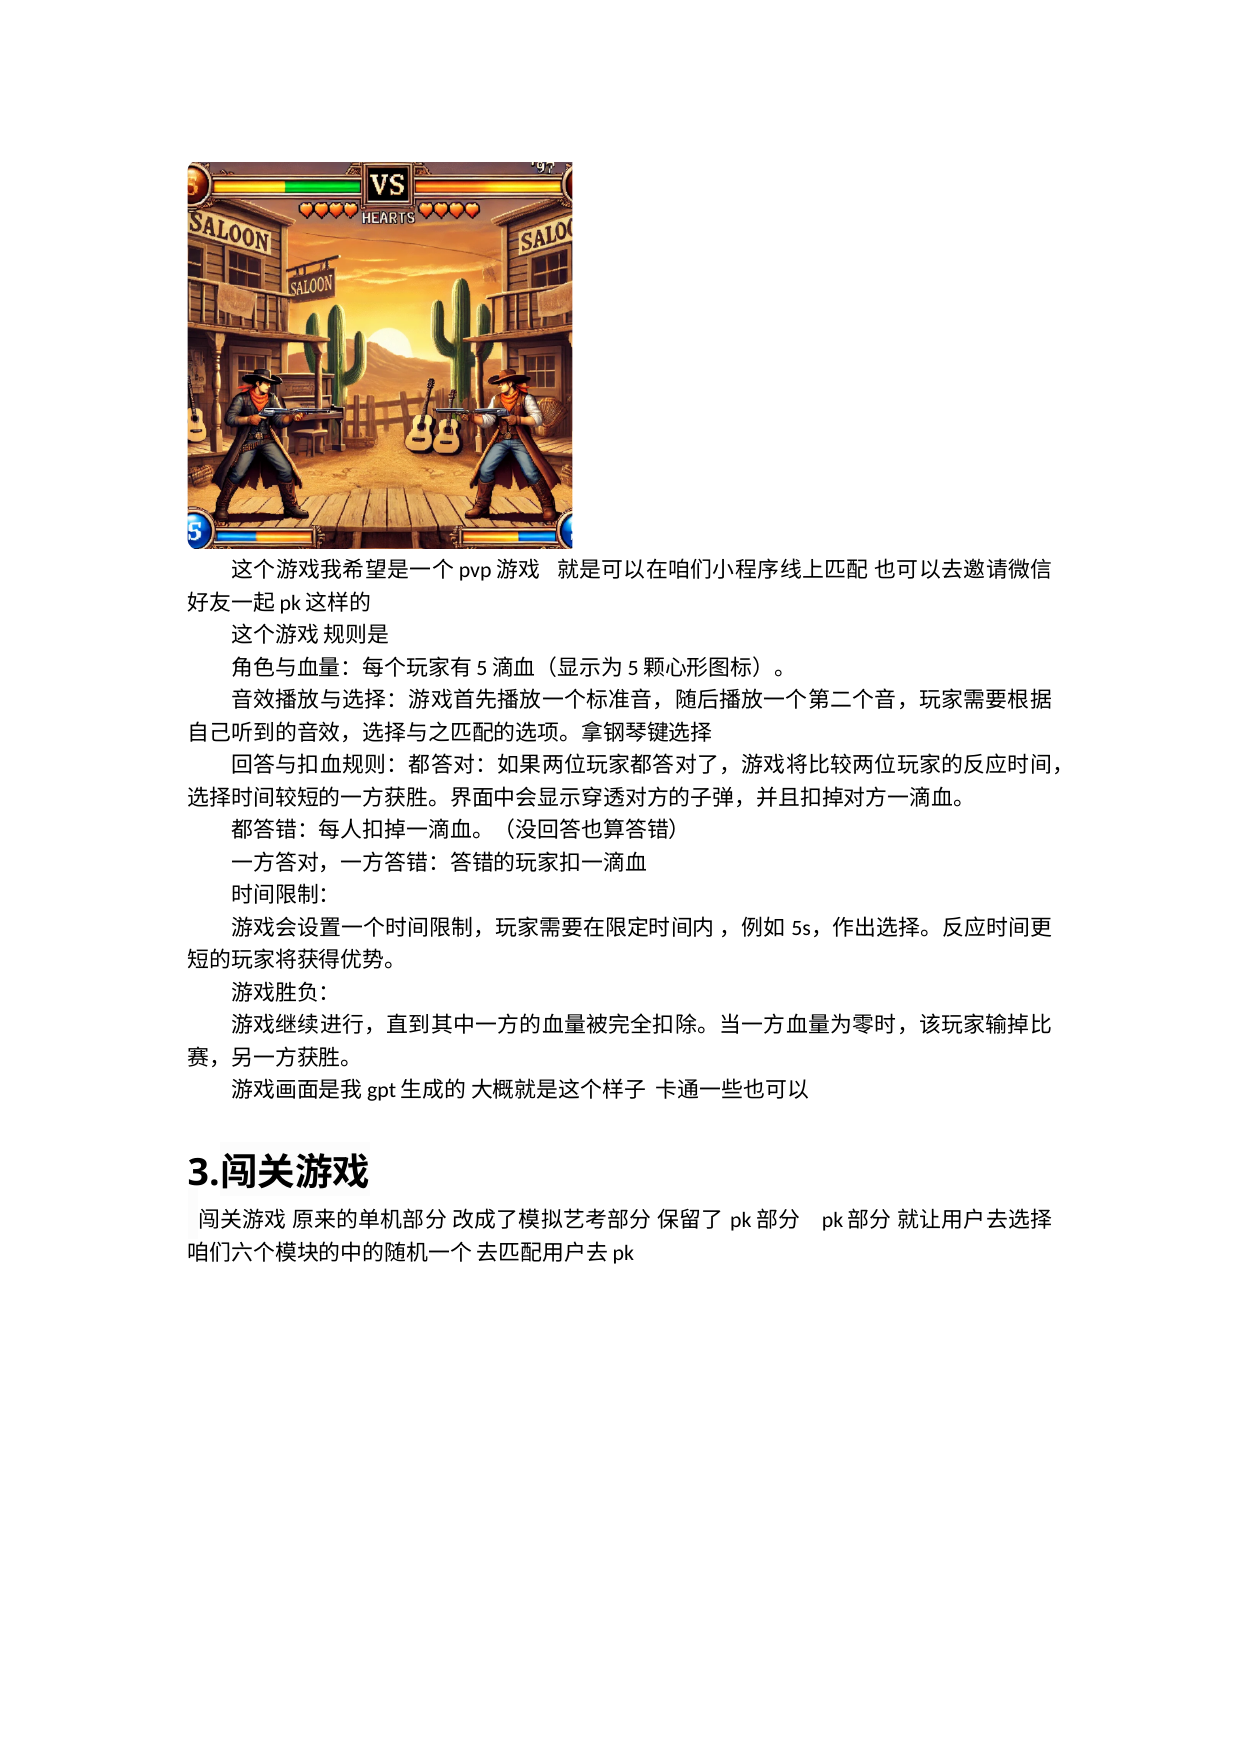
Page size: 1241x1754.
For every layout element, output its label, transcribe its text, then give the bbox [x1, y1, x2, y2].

list 时间限制： [187, 877, 1053, 909]
list 闯关游戏 [187, 1137, 1053, 1202]
list 游戏继续进行，直到其中一方的血量被完全扣除。当一方血量为零时，该玩家输掉比赛，另一方获胜。 [187, 1007, 1053, 1072]
list 游戏会设置一个时间限制，玩家需要在限定时间内 ，例如5s，作出选择。反应时间更短的玩家将获得优势。 [187, 909, 1053, 974]
list 这个游戏 规则是 [187, 617, 1053, 649]
list 回答与扣血规则：都答对：如果两位玩家都答对了，游戏将比较两位玩家的反应时间，选择时间较短的一方获胜。界面中会显示穿透对方的子弹，并且扣掉对方一滴血。 [187, 747, 1053, 812]
list 游戏画面是我gpt生成的 大概就是这个样子 卡通一些也可以 [187, 1072, 1053, 1104]
list 都答错：每人扣掉一滴血。（没回答也算答错） [187, 812, 1053, 844]
list 这个游戏我希望是一个pvp游戏 就是可以在咱们小程序线上匹配 也可以去邀请微信好友一起pk这样的 [187, 552, 1053, 617]
picture [187, 162, 573, 549]
list 角色与血量：每个玩家有5滴血（显示为5颗心形图标）。 [187, 649, 1053, 682]
list 一方答对，一方答错：答错的玩家扣一滴血 [187, 844, 1053, 877]
list 游戏胜负： [187, 974, 1053, 1007]
list 闯关游戏 原来的单机部分 改成了模拟艺考部分 保留了 pk部分 pk部分 就让用户去选择咱们六个模块的中的随机一个 去匹配用户去pk [187, 1202, 1053, 1267]
list 音效播放与选择：游戏首先播放一个标准音，随后播放一个第二个音，玩家需要根据自己听到的音效，选择与之匹配的选项。拿钢琴键选择 [187, 682, 1053, 747]
